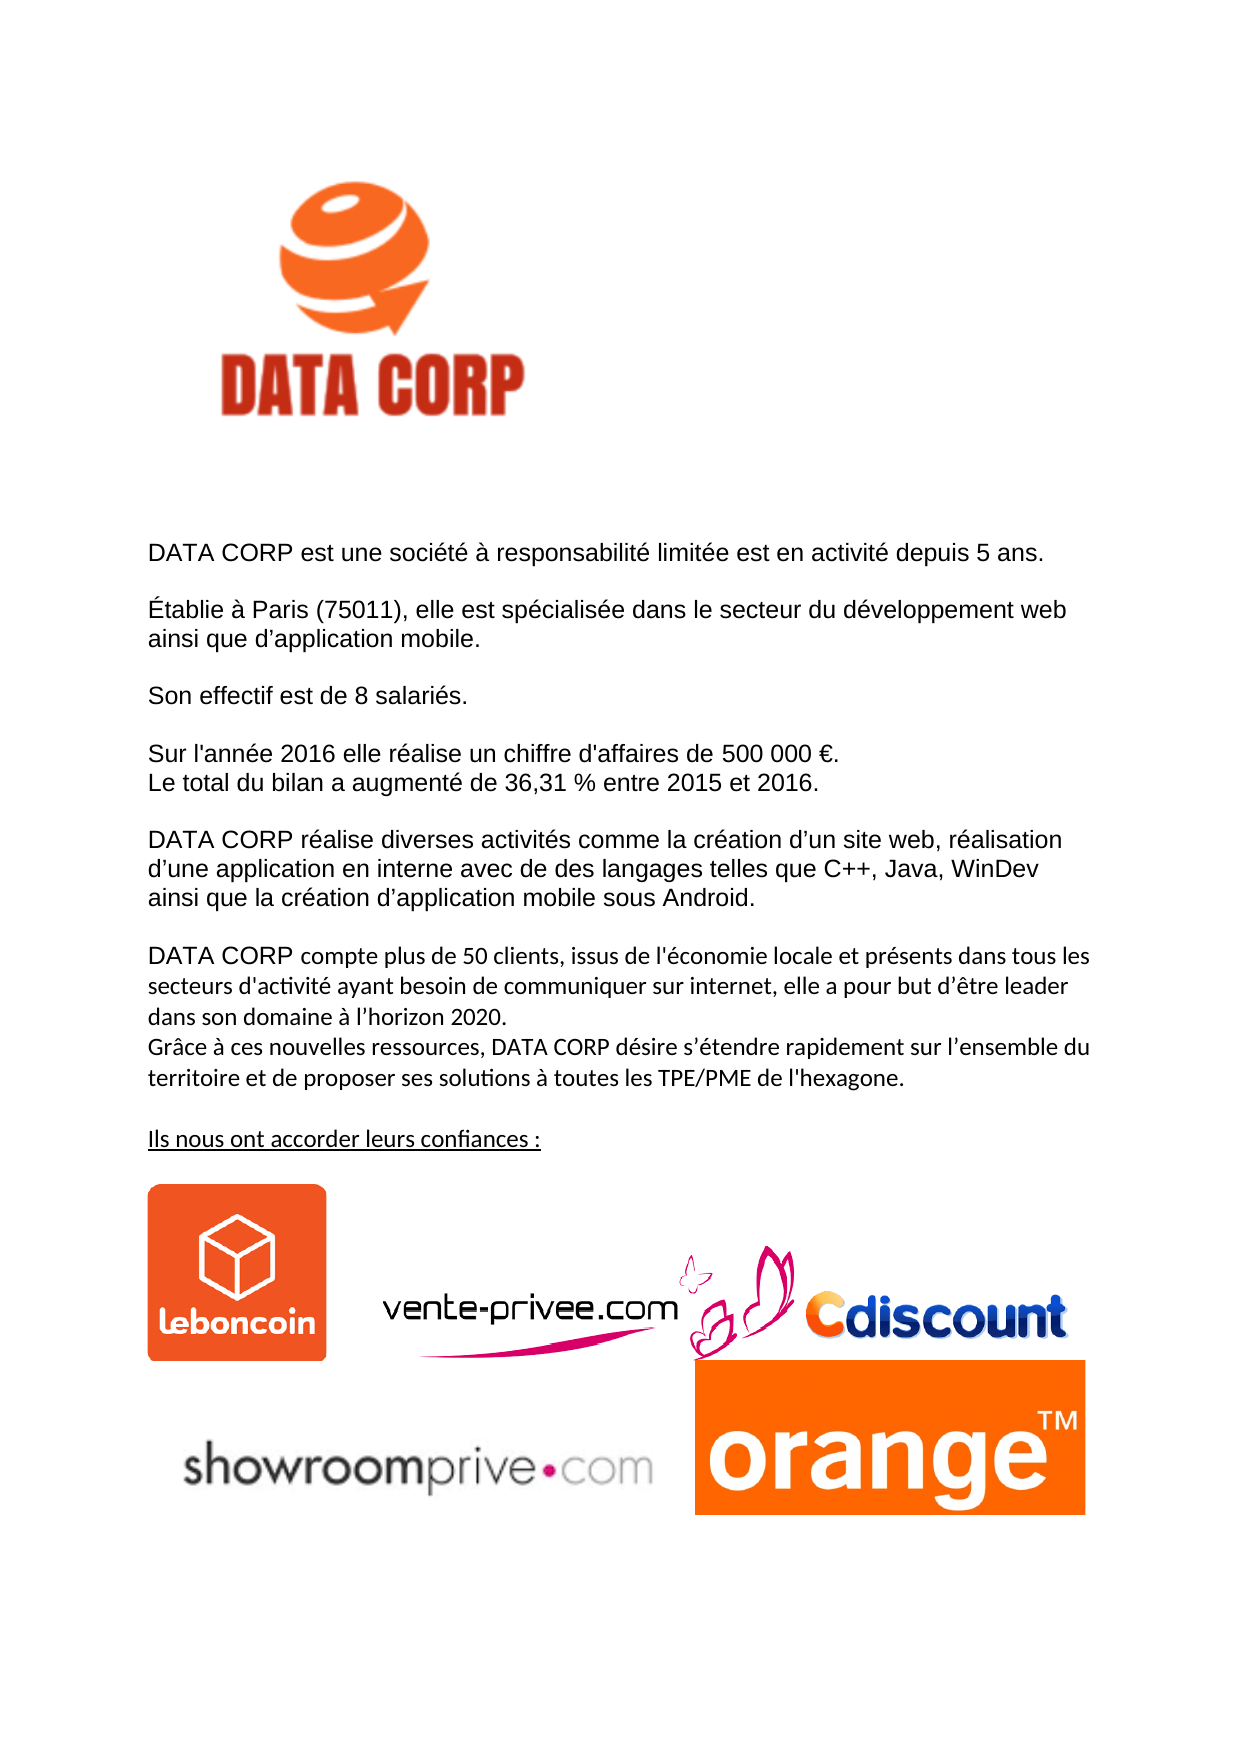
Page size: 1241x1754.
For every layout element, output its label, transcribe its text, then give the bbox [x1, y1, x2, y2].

picture [383, 1246, 1086, 1515]
text Le total du bilan a augmenté de 36,31 % entre 2015 et 2016. [148, 767, 1093, 796]
text Son effectif est de 8 salariés. [148, 681, 1093, 710]
text Sur l'année 2016 elle réalise un chiffre d'affaires de 500 000 €. [148, 739, 1093, 767]
picture [147, 147, 589, 477]
text Grâce à ces nouvelles ressources, DATA CORP désire s’étendre rapidement sur l’ensemble du territoire et de proposer ses solutions à toutes les TPE/PME de l'hexagone. [148, 1032, 1093, 1093]
text DATA CORP est une société à responsabilité limitée est en activité depuis 5 ans. [148, 537, 1093, 566]
text DATA CORP réalise diverses activités comme la création d’un site web, réalisation d’une application en interne avec de des langages telles que C++, Java, WinDev ainsi que la création d’application mobile sous Android. [148, 825, 1093, 911]
picture [147, 1400, 690, 1515]
text Ils nous ont accorder leurs confiances : [148, 1123, 1093, 1154]
picture [147, 1184, 327, 1361]
text Établie à Paris (75011), elle est spécialisée dans le secteur du développement web ainsi que d’application mobile. [148, 595, 1093, 652]
text DATA CORP compte plus de 50 clients, issus de l'économie locale et présents dans tous les secteurs d'activité ayant besoin de communiquer sur internet, elle a pour but d’être leader dans son domaine à l’horizon 2020. [148, 940, 1093, 1032]
